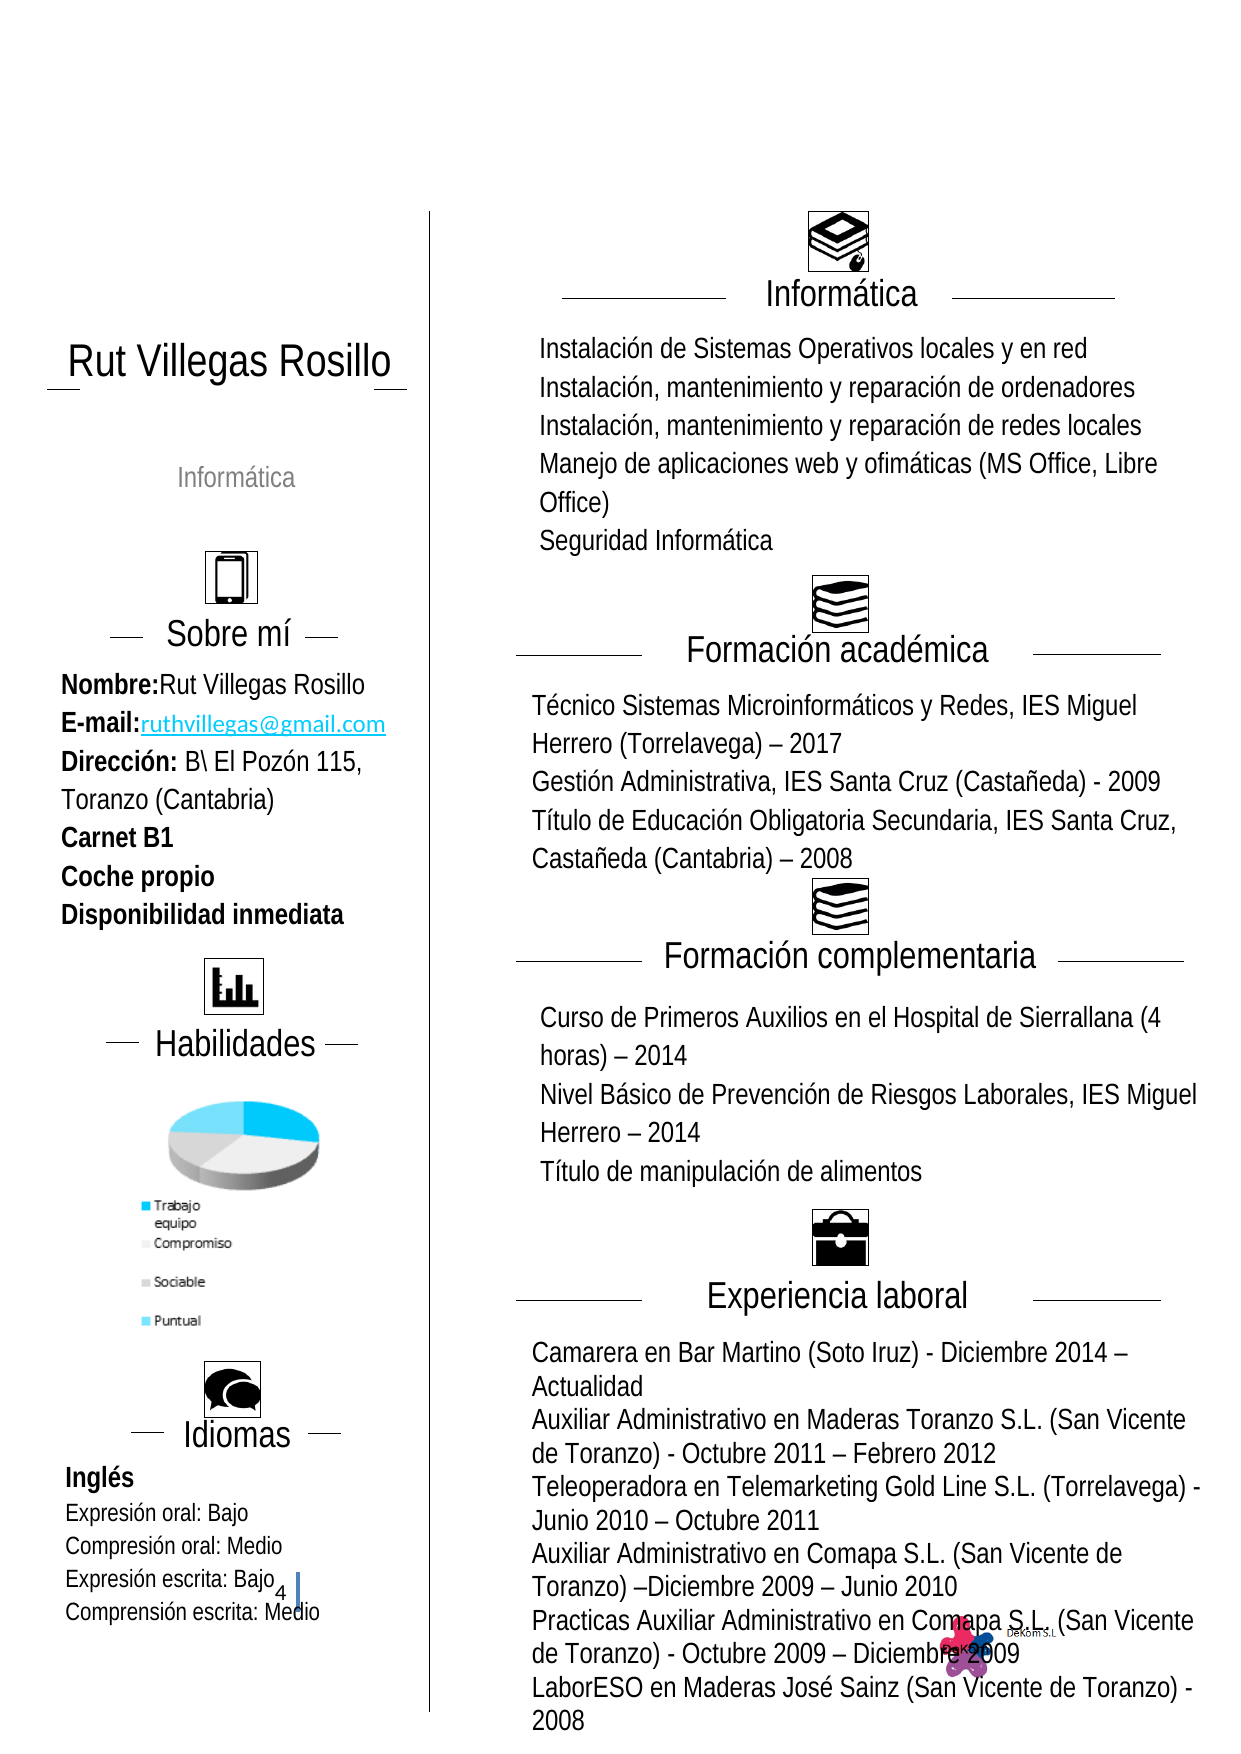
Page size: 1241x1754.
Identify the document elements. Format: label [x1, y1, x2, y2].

picture [205, 1362, 260, 1417]
picture [813, 1210, 868, 1265]
picture [114, 1064, 327, 1359]
picture [936, 1612, 1064, 1681]
picture [813, 879, 868, 934]
picture [813, 576, 868, 632]
picture [205, 959, 263, 1014]
picture [206, 552, 257, 603]
picture [809, 212, 868, 271]
